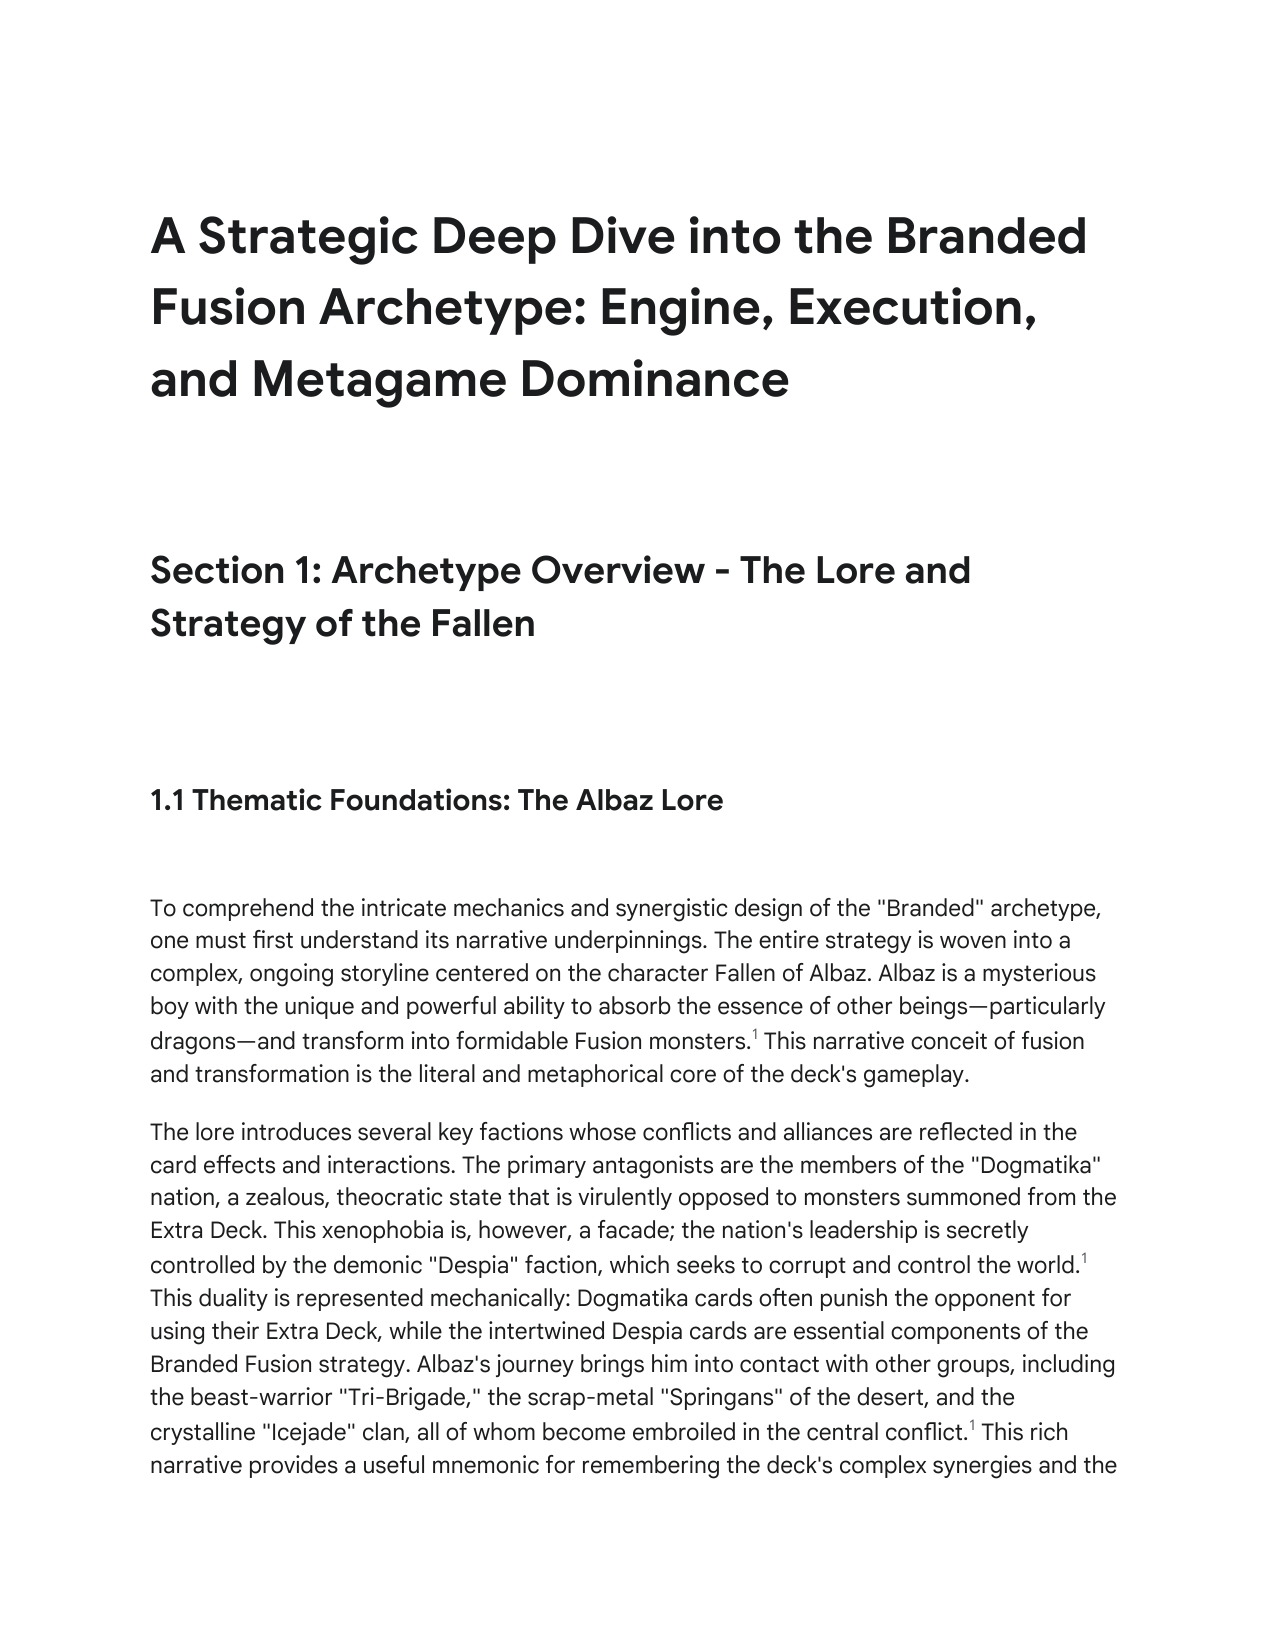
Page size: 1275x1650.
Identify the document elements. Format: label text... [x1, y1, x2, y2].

text To comprehend the intricate mechanics and synergistic design of the "Branded" archetype, one must first understand its narrative underpinnings. The entire strategy is woven into a complex, ongoing storyline centered on the character Fallen of Albaz. Albaz is a mysterious boy with the unique and powerful ability to absorb the essence of other beings—particularly dragons—and transform into formidable Fusion monsters.1 This narrative conceit of fusion and transformation is the literal and metaphorical core of the deck's gameplay. [150, 894, 1125, 1089]
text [150, 1118, 1125, 1480]
subtitle Section 1: Archetype Overview - The Lore and Strategy of the Fallen [150, 547, 1125, 647]
subtitle 1.1 Thematic Foundations: The Albaz Lore [150, 782, 1125, 818]
subtitle A Strategic Deep Dive into the Branded Fusion Archetype: Engine, Execution, and Metagame Dominance [150, 205, 1125, 410]
